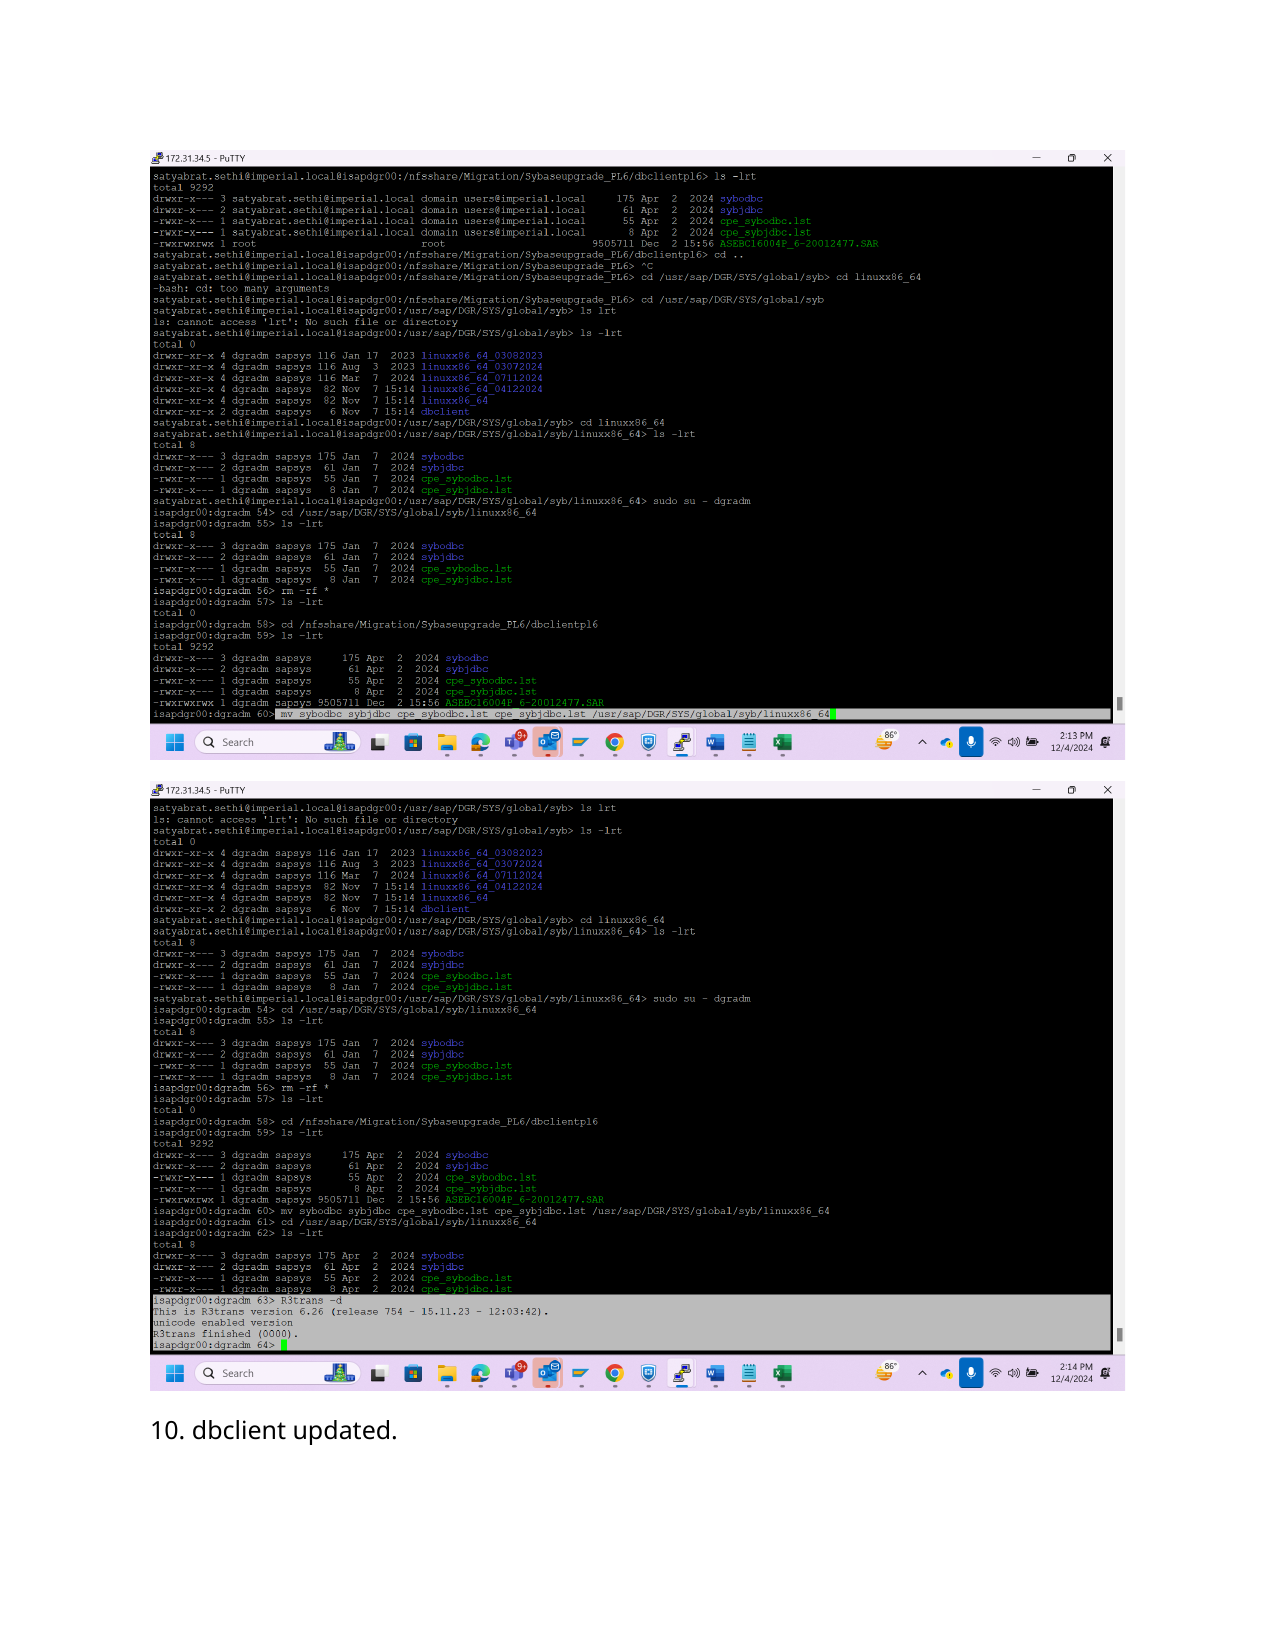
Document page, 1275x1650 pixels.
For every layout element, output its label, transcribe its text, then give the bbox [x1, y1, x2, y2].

text 10. dbclient updated. [150, 1412, 1125, 1446]
picture [150, 150, 1125, 760]
picture [150, 781, 1125, 1391]
